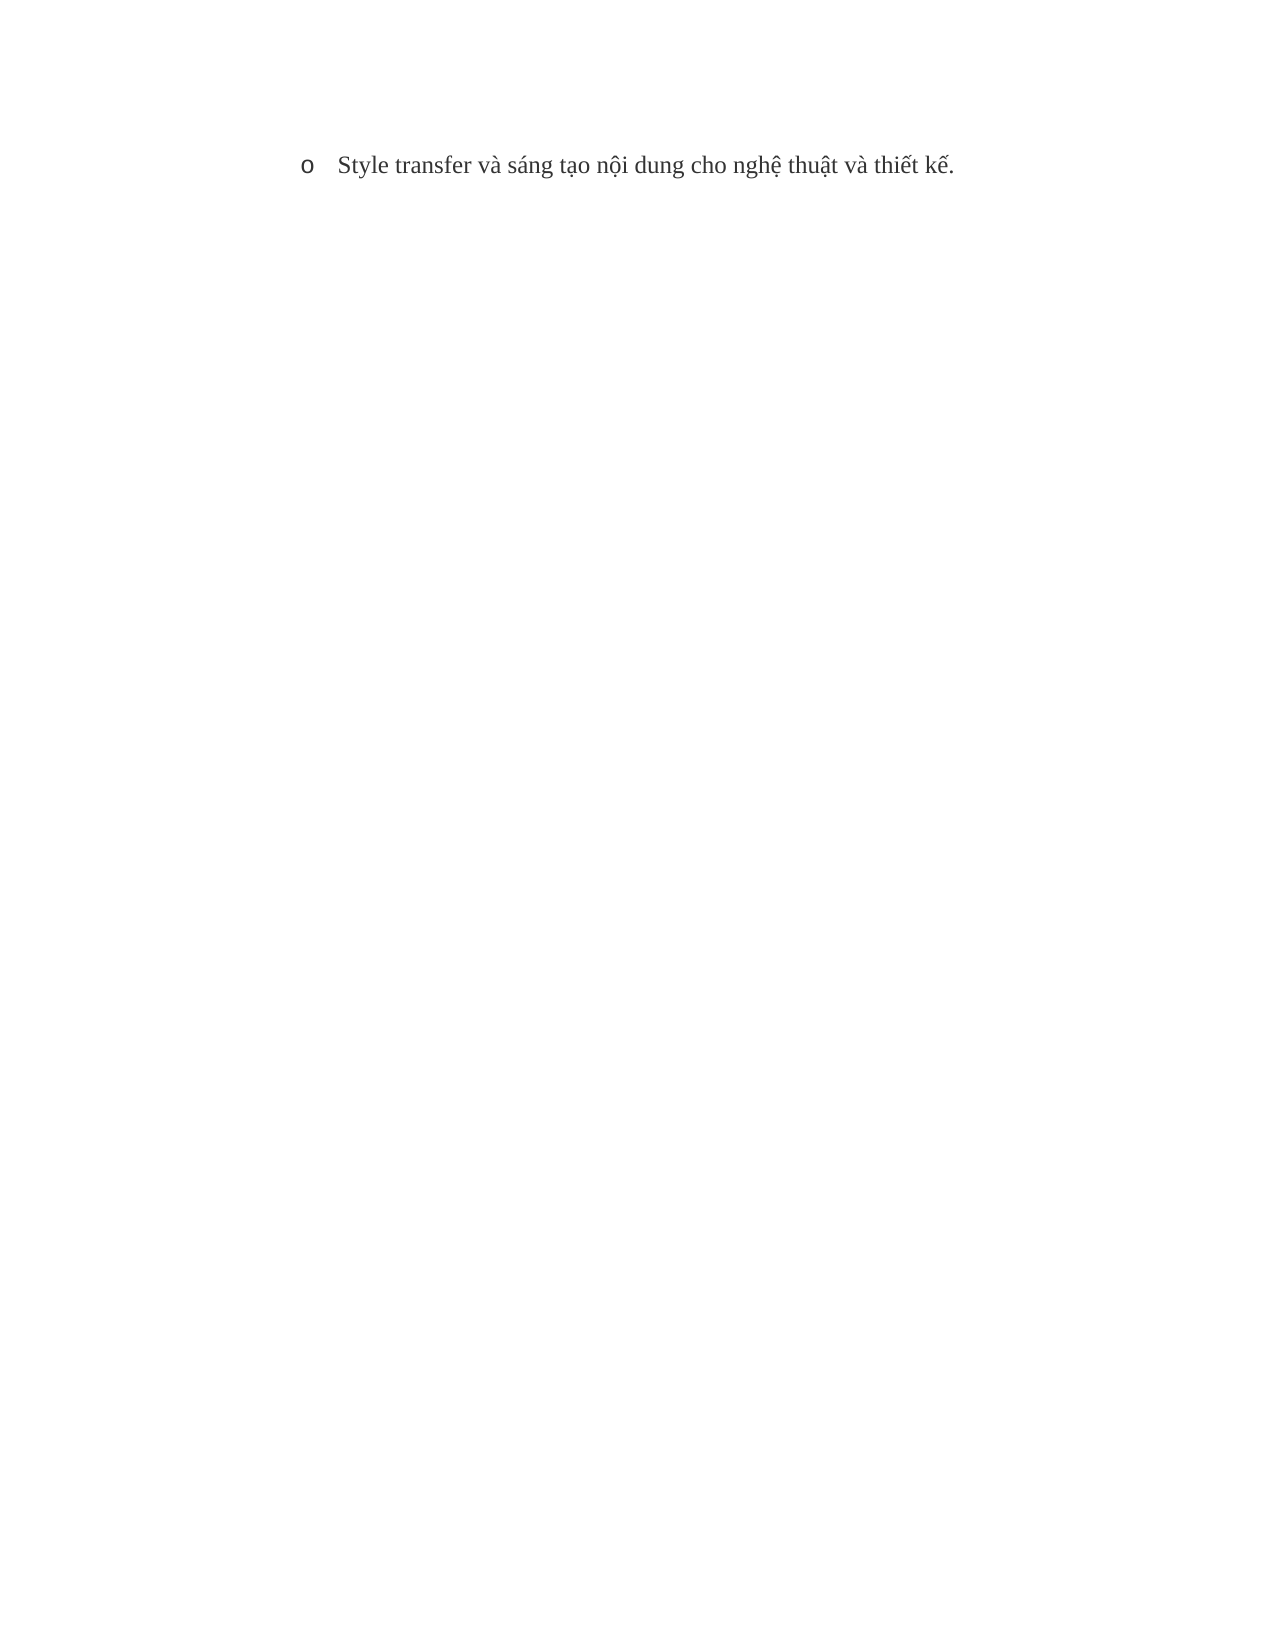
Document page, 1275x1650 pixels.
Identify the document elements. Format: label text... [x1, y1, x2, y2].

list Style transfer và sáng tạo nội dung cho nghệ thuật và thiết kế. [300, 150, 1125, 181]
